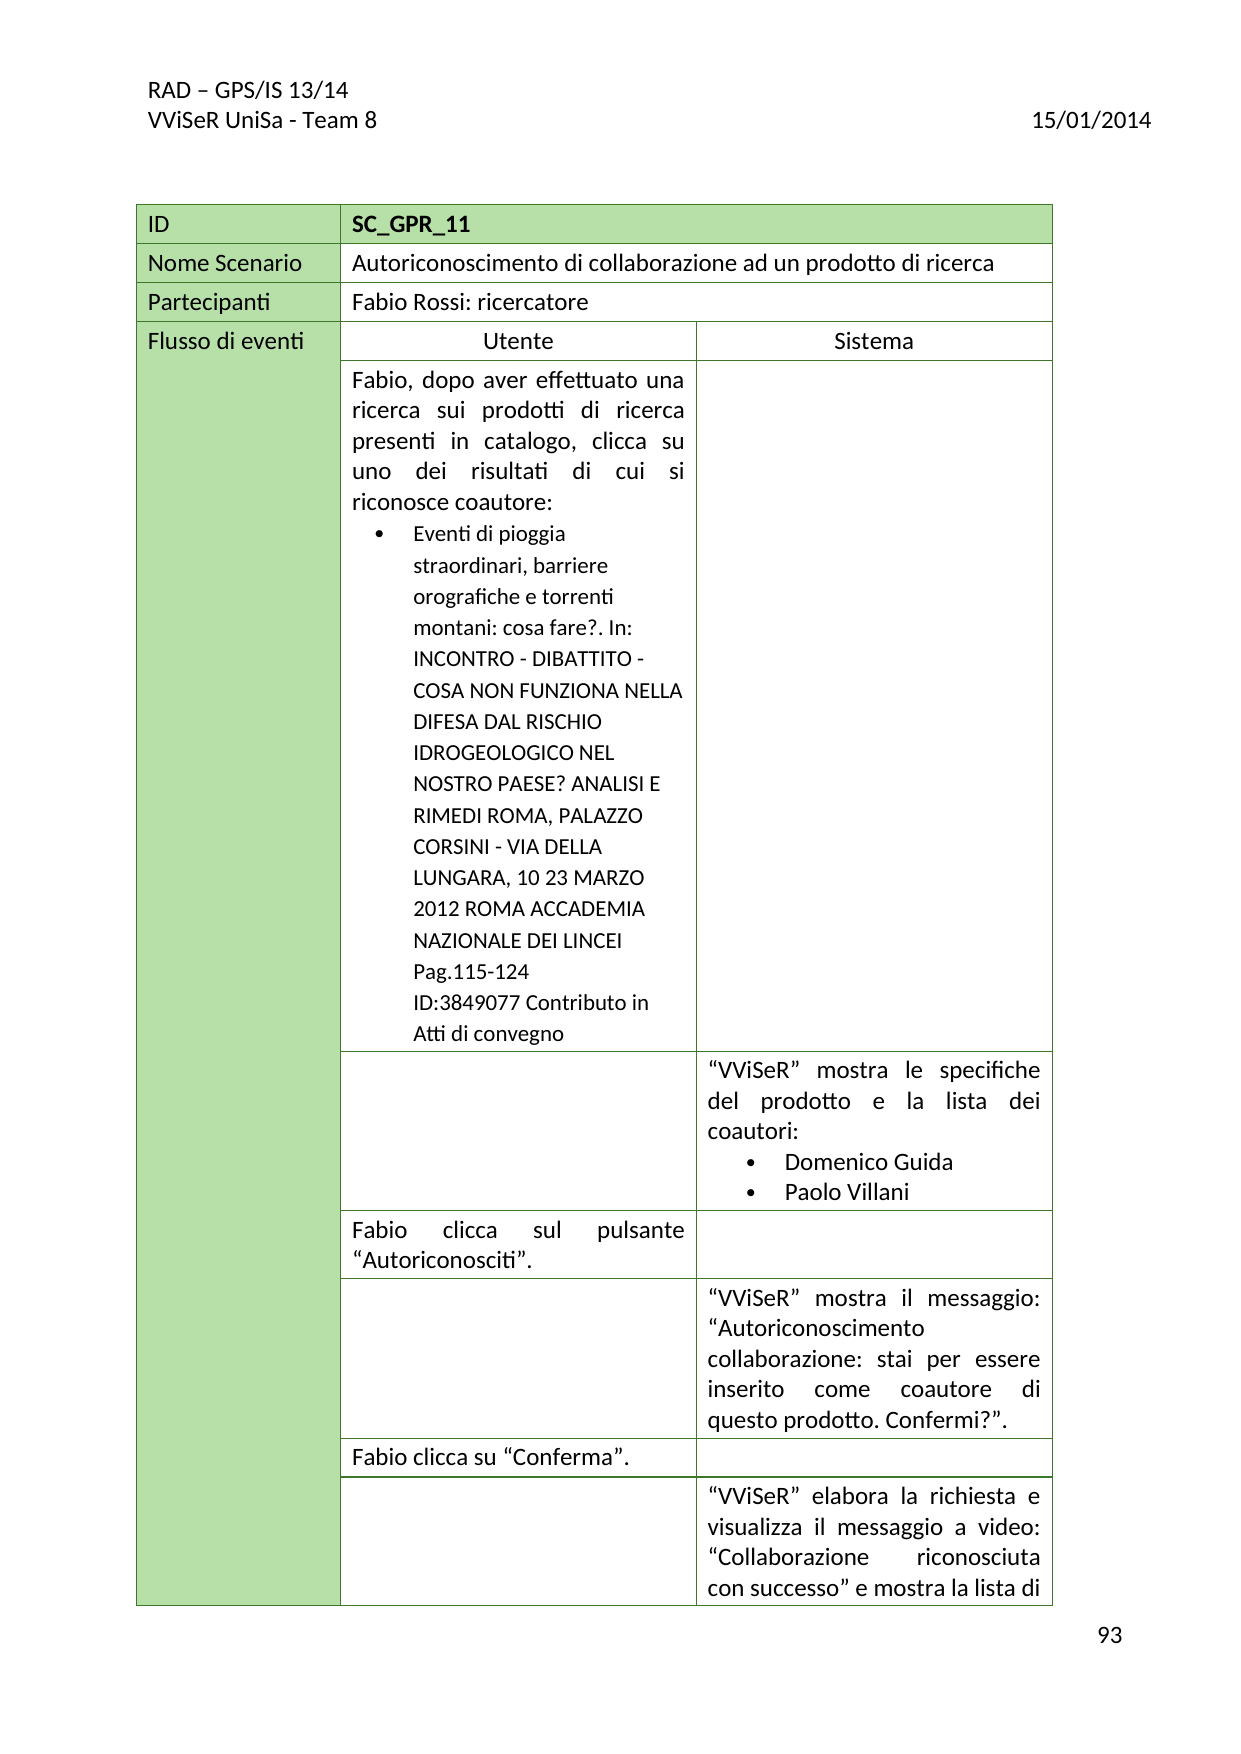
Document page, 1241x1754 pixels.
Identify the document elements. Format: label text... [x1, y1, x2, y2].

table_cell Fabio clicca sul pulsante “Autoriconosciti”. [341, 1211, 696, 1278]
table_cell Partecipanti [137, 283, 340, 321]
table_cell Sistema [697, 322, 1052, 360]
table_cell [697, 1478, 1052, 1605]
table_cell Nome Scenario [137, 244, 340, 282]
table_cell Fabio Rossi: ricercatore [341, 283, 1052, 321]
table_cell Flusso di eventi [137, 322, 340, 1605]
table_cell Fabio, dopo aver effettuato una ricerca sui prodotti di ricerca presenti in catalogo, clicca su uno dei risultati di cui si riconosce coautore: Eventi di pioggia straordinari, barriere orografiche e torrenti montani: cosa fare?. In: INCONTRO - DIBATTITO - COSA NON FUNZIONA NELLA DIFESA DAL RISCHIO IDROGEOLOGICO NEL NOSTRO PAESE? ANALISI E RIMEDI ROMA, PALAZZO CORSINI - VIA DELLA LUNGARA, 10 23 MARZO 2012 ROMA ACCADEMIA NAZIONALE DEI LINCEI Pag.115-124 ID:3849077 Contributo in Atti di convegno [341, 361, 696, 1051]
table_cell “VViSeR” mostra il messaggio: “Autoriconoscimento collaborazione: stai per essere inserito come coautore di questo prodotto. Confermi?”. [697, 1279, 1052, 1437]
table_cell Fabio clicca su “Conferma”. [341, 1439, 696, 1476]
table_cell [697, 1211, 1052, 1278]
table_cell Autoriconoscimento di collaborazione ad un prodotto di ricerca [341, 244, 1052, 282]
table_cell [341, 1478, 696, 1605]
table_cell [697, 361, 1052, 1051]
table_header ID [137, 205, 340, 243]
table_cell [341, 1279, 696, 1437]
table_cell [697, 1439, 1052, 1476]
table_cell [341, 1052, 696, 1210]
table_header SC_GPR_11 [341, 205, 1052, 243]
table_cell Utente [341, 322, 696, 360]
table_cell “VViSeR” mostra le specifiche del prodotto e la lista dei coautori: Domenico Guida Paolo Villani [697, 1052, 1052, 1210]
